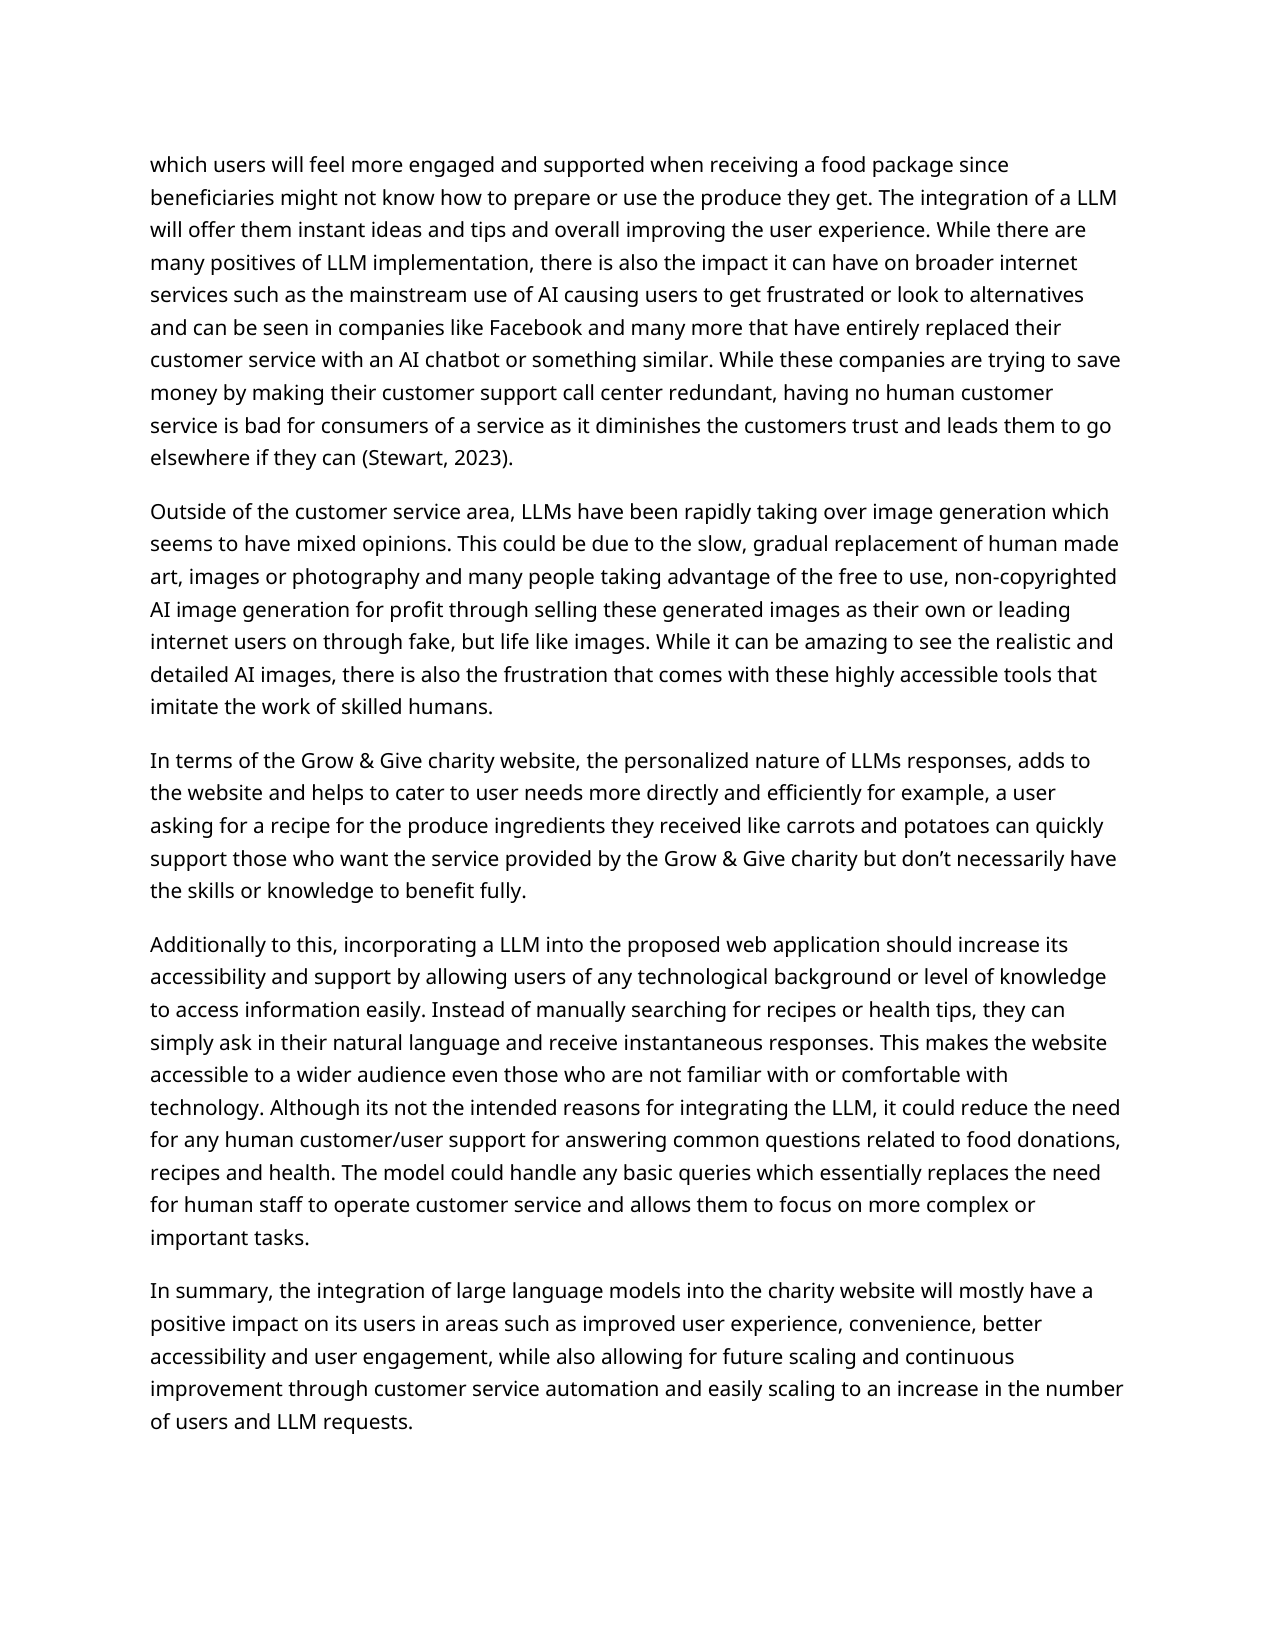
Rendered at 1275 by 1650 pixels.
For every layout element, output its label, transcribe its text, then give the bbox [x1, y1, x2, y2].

text In summary, the integration of large language models into the charity website will mostly have a positive impact on its users in areas such as improved user experience, convenience, better accessibility and user engagement, while also allowing for future scaling and continuous improvement through customer service automation and easily scaling to an increase in the number of users and LLM requests. [150, 1277, 1125, 1436]
text Additionally to this, incorporating a LLM into the proposed web application should increase its accessibility and support by allowing users of any technological background or level of knowledge to access information easily. Instead of manually searching for recipes or health tips, they can simply ask in their natural language and receive instantaneous responses. This makes the website accessible to a wider audience even those who are not familiar with or comfortable with technology. Although its not the intended reasons for integrating the LLM, it could reduce the need for any human customer/user support for answering common questions related to food donations, recipes and health. The model could handle any basic queries which essentially replaces the need for human staff to operate customer service and allows them to focus on more complex or important tasks. [150, 930, 1125, 1252]
text In terms of the Grow & Give charity website, the personalized nature of LLMs responses, adds to the website and helps to cater to user needs more directly and efficiently for example, a user asking for a recipe for the produce ingredients they received like carrots and potatoes can quickly support those who want the service provided by the Grow & Give charity but don’t necessarily have the skills or knowledge to benefit fully. [150, 746, 1125, 905]
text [150, 150, 1125, 472]
text Outside of the customer service area, LLMs have been rapidly taking over image generation which seems to have mixed opinions. This could be due to the slow, gradual replacement of human made art, images or photography and many people taking advantage of the free to use, non-copyrighted AI image generation for profit through selling these generated images as their own or leading internet users on through fake, but life like images. While it can be amazing to see the realistic and detailed AI images, there is also the frustration that comes with these highly accessible tools that imitate the work of skilled humans. [150, 497, 1125, 721]
